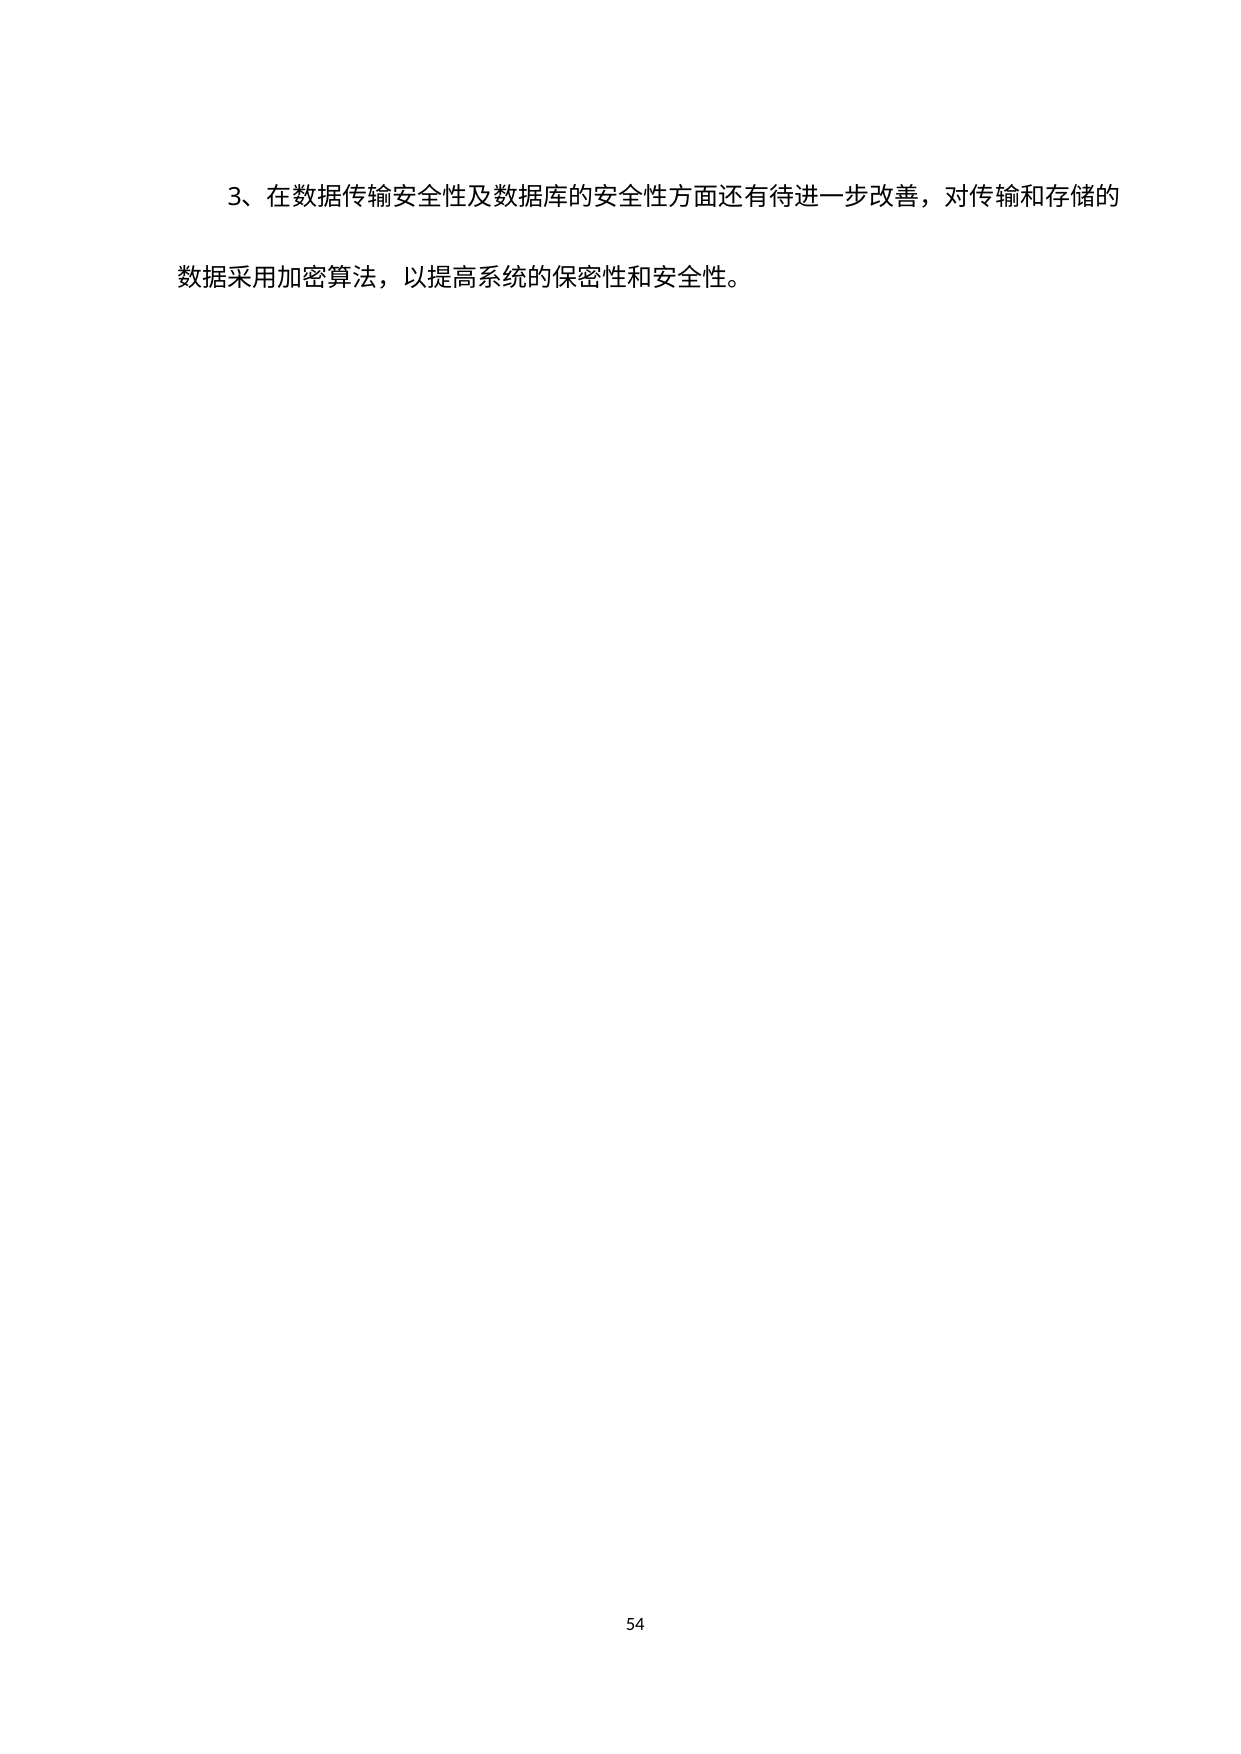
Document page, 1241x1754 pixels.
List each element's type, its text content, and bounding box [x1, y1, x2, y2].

text 3、在数据传输安全性及数据库的安全性方面还有待进一步改善，对传输和存储的数据采用加密算法，以提高系统的保密性和安全性。 [177, 162, 1122, 308]
